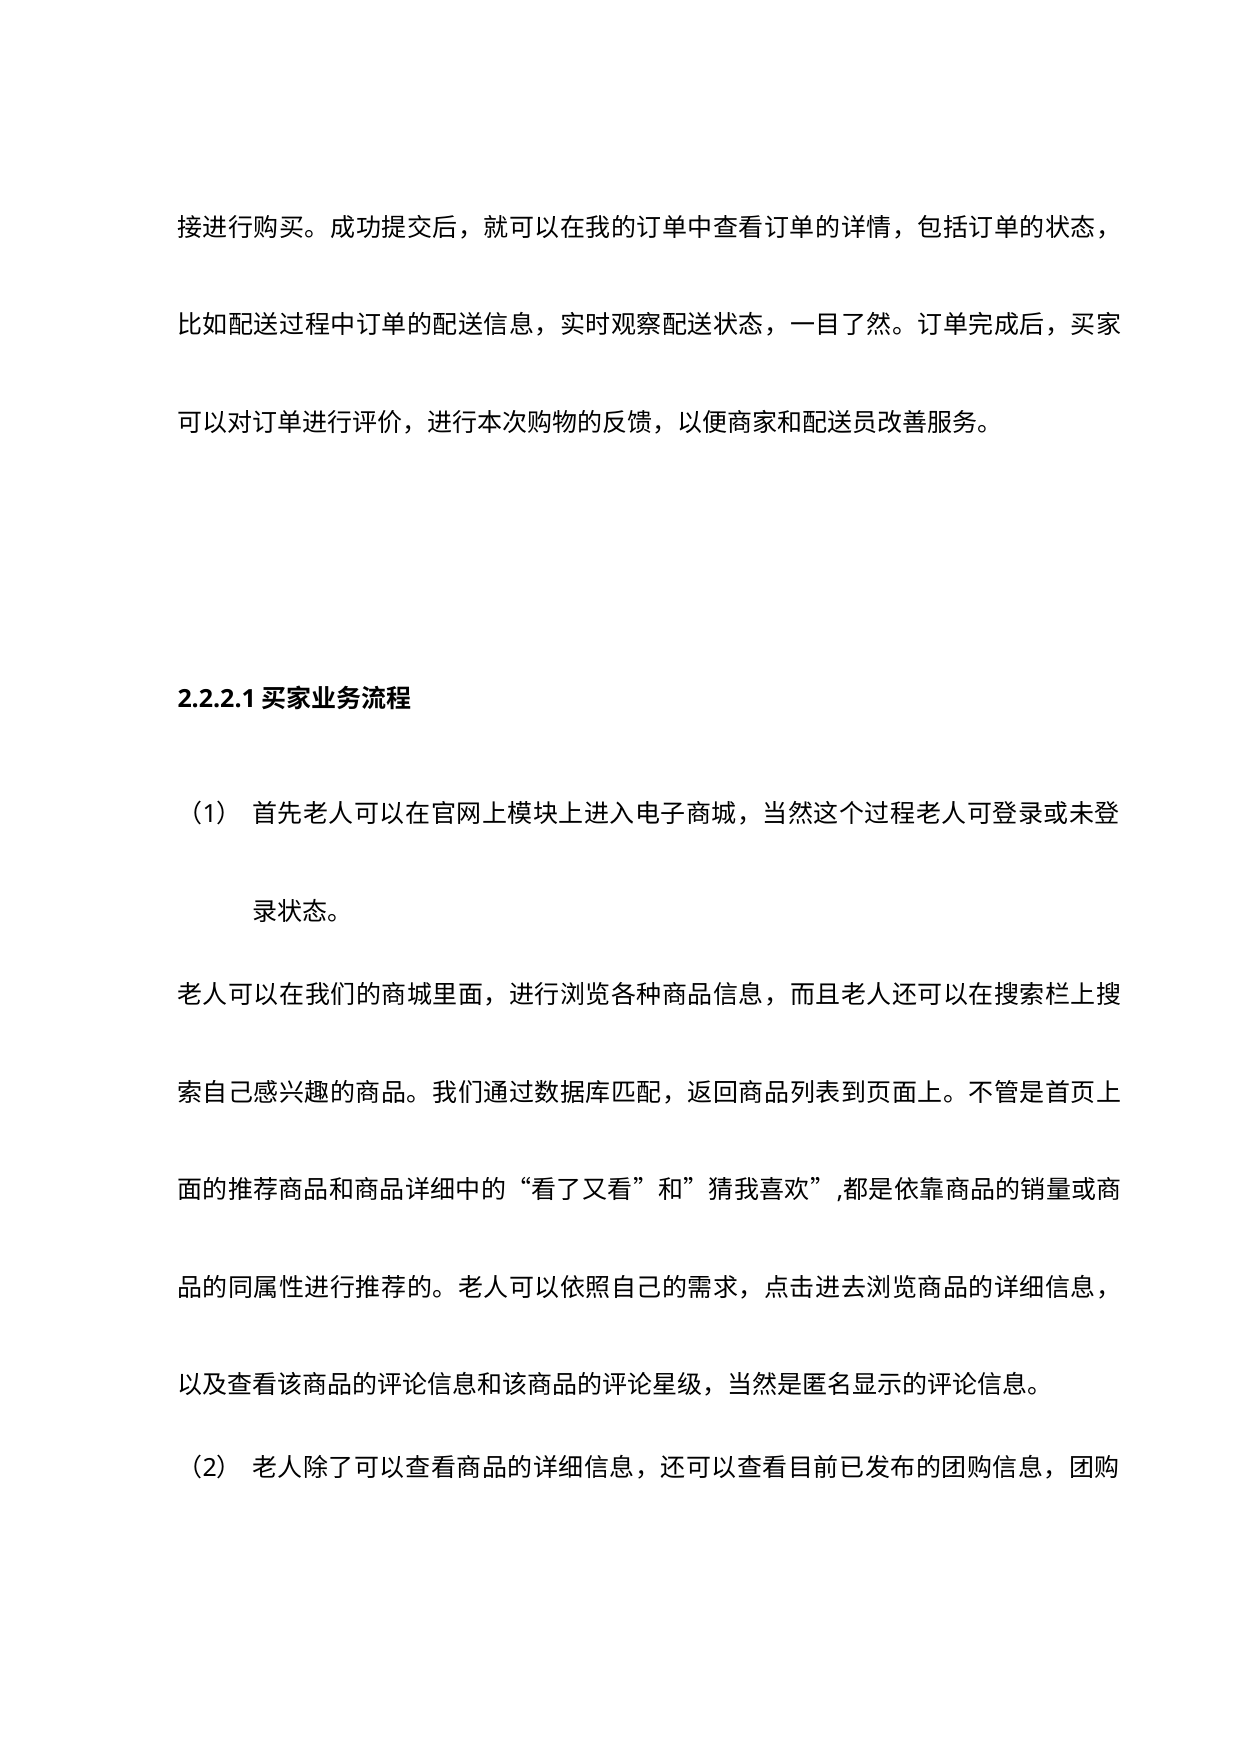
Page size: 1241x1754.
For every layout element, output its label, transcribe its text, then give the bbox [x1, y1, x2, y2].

subtitle 2.2.2.1买家业务流程 [177, 664, 1122, 729]
list 首先老人可以在官网上模块上进入电子商城，当然这个过程老人可登录或未登录状态。 [177, 779, 1122, 942]
text 老人可以在我们的商城里面，进行浏览各种商品信息，而且老人还可以在搜索栏上搜索自己感兴趣的商品。我们通过数据库匹配，返回商品列表到页面上。不管是首页上面的推荐商品和商品详细中的“看了又看”和”猜我喜欢”,都是依靠商品的销量或商品的同属性进行推荐的。老人可以依照自己的需求，点击进去浏览商品的详细信息，以及查看该商品的评论信息和该商品的评论星级，当然是匿名显示的评论信息。 [177, 960, 1122, 1415]
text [177, 193, 1122, 453]
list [177, 1433, 1122, 1498]
